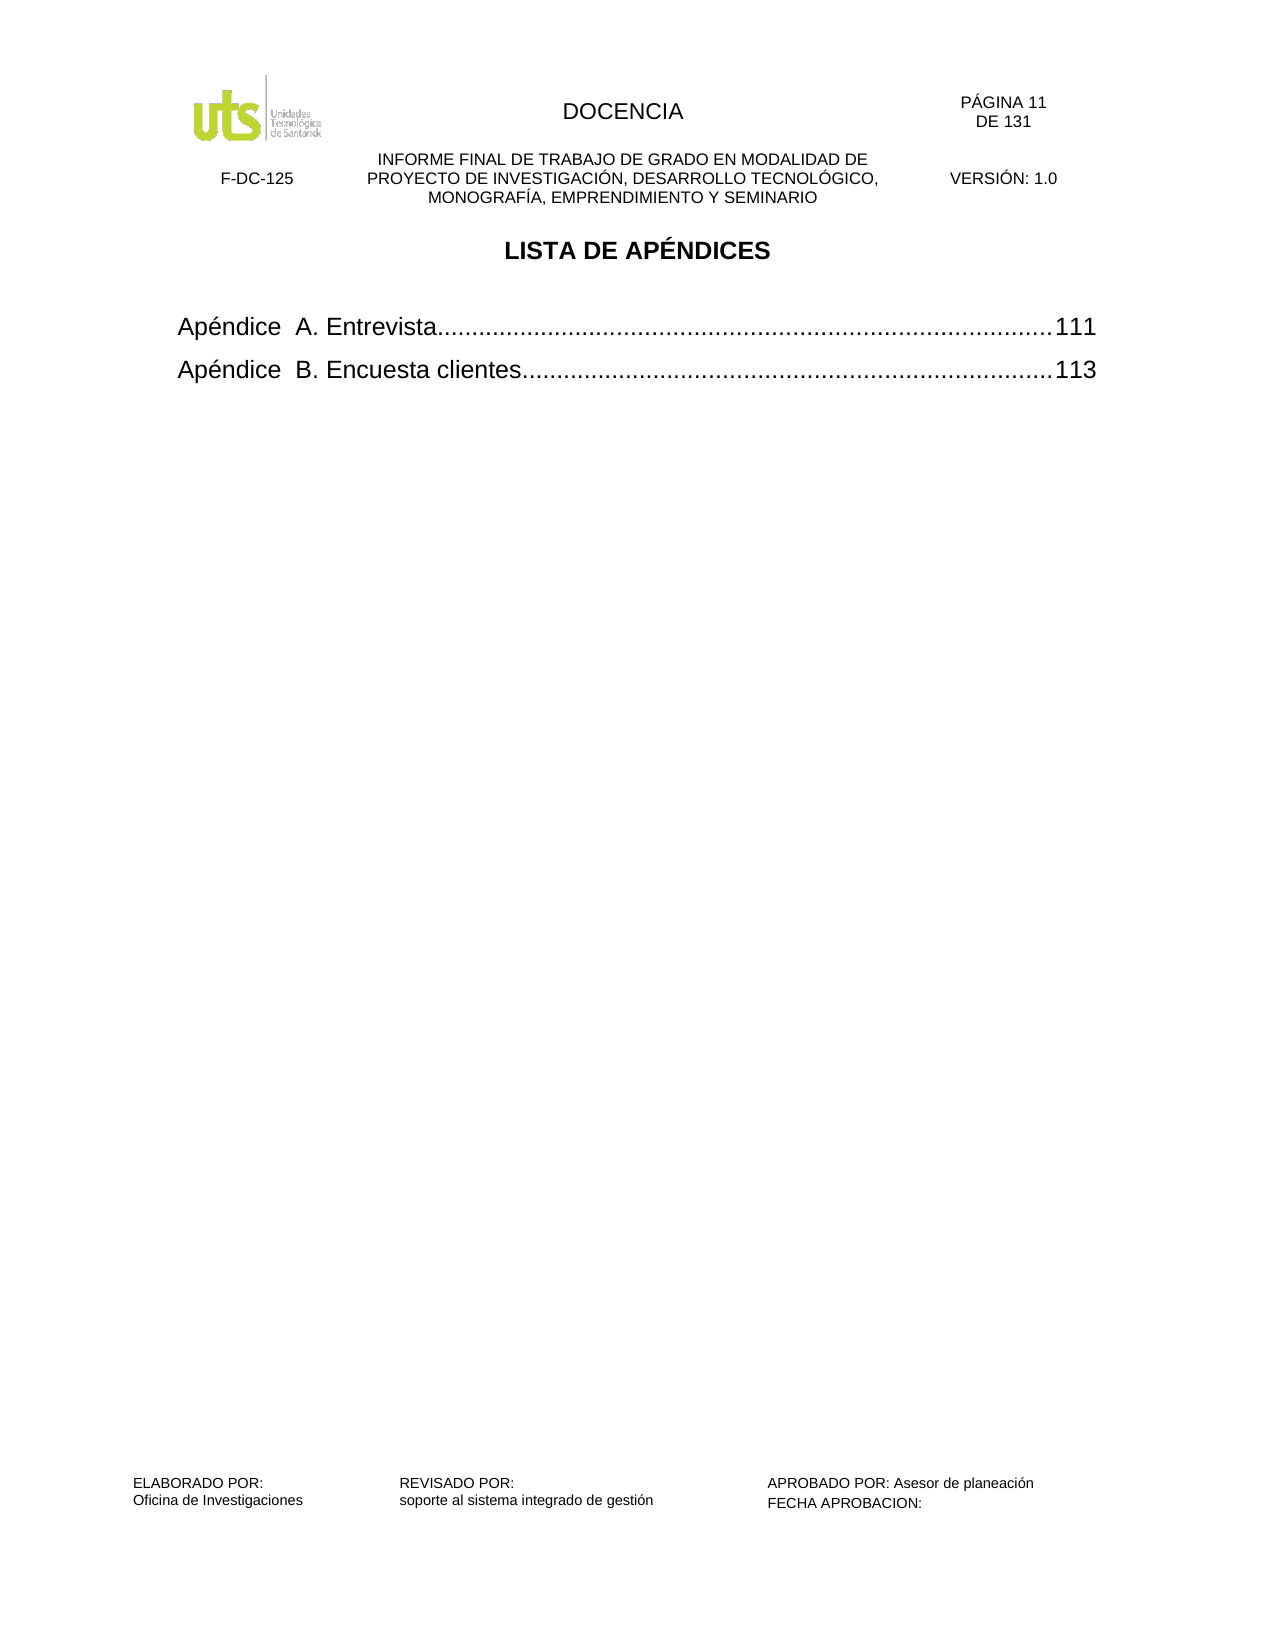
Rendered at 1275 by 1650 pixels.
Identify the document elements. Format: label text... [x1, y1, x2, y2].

picture [192, 75, 321, 149]
text Apéndice B. Encuesta clientes 113 [177, 355, 1098, 384]
text LISTA DE APÉNDICES [177, 236, 1098, 264]
text Apéndice A. Entrevista 111 [177, 312, 1098, 341]
